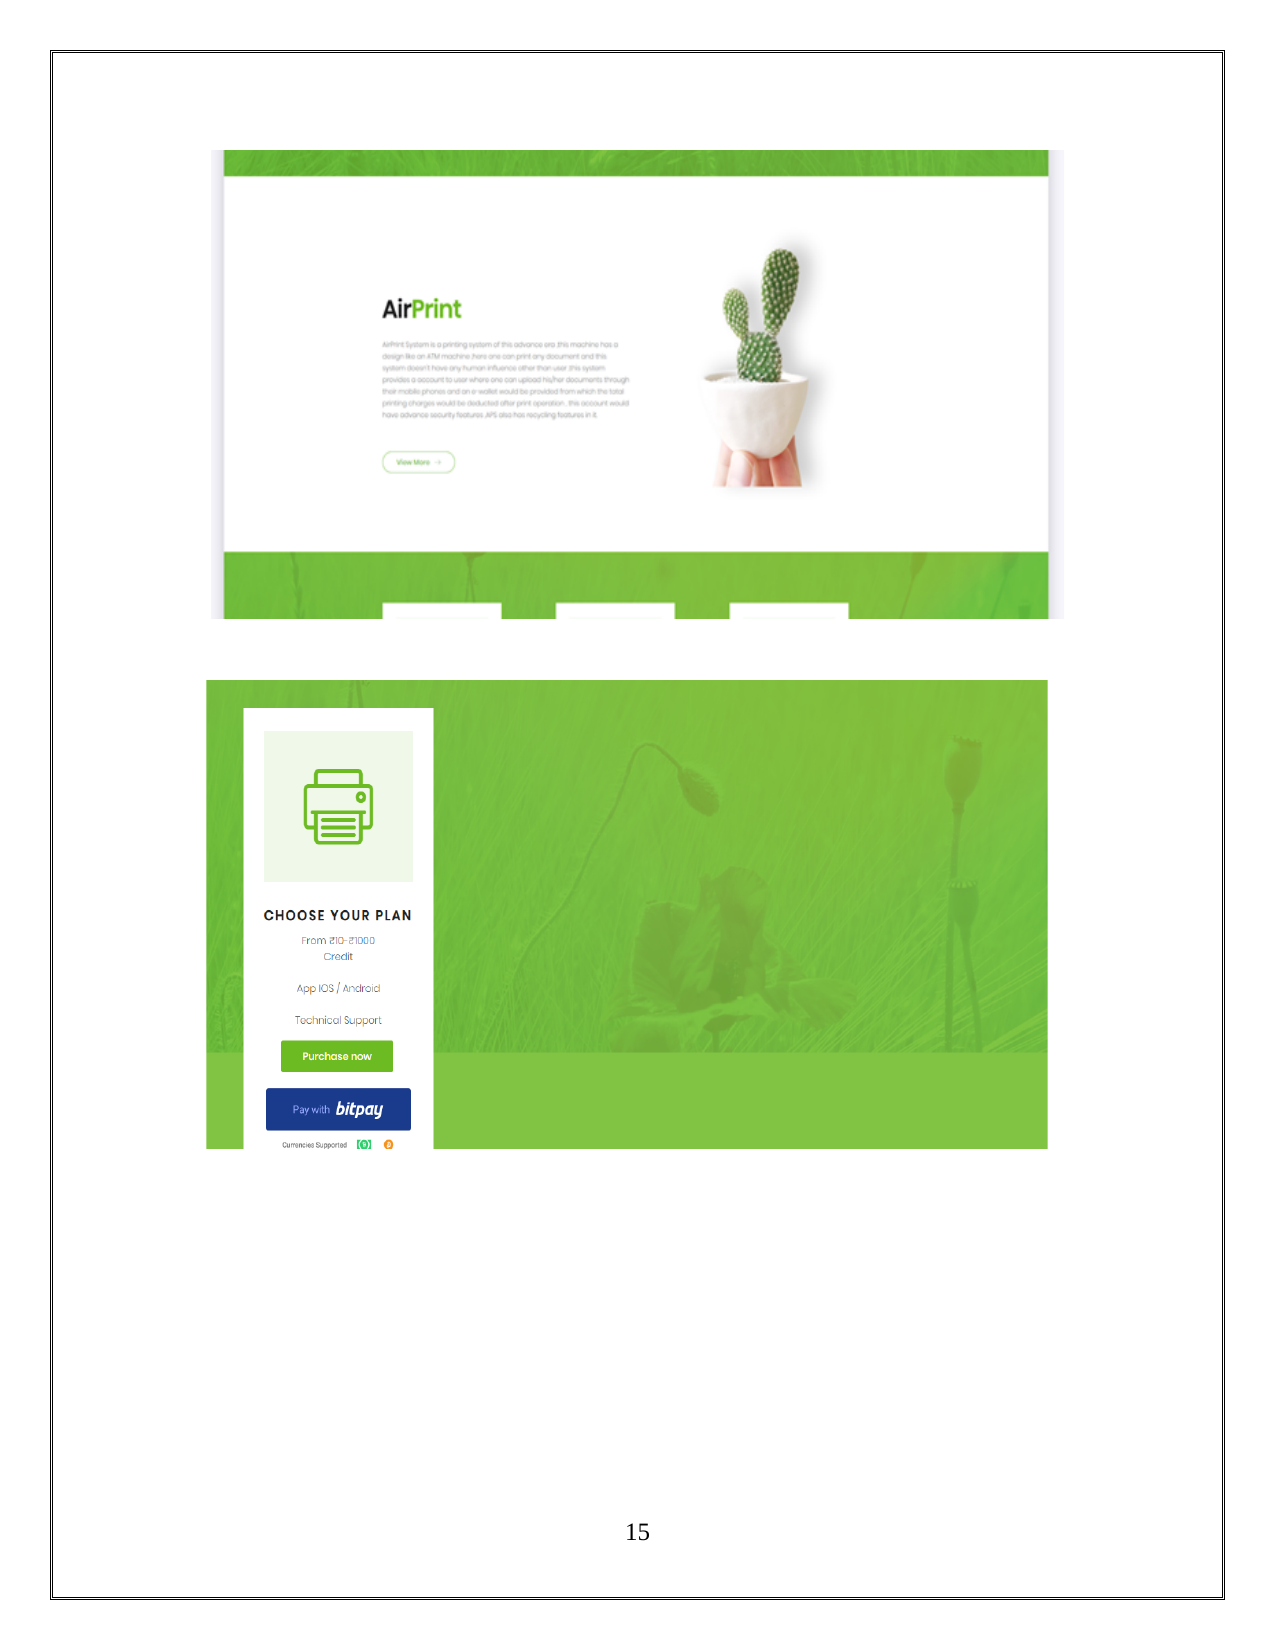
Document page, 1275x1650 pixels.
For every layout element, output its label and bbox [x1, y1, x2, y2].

picture [211, 150, 1065, 619]
picture [206, 680, 1048, 1149]
